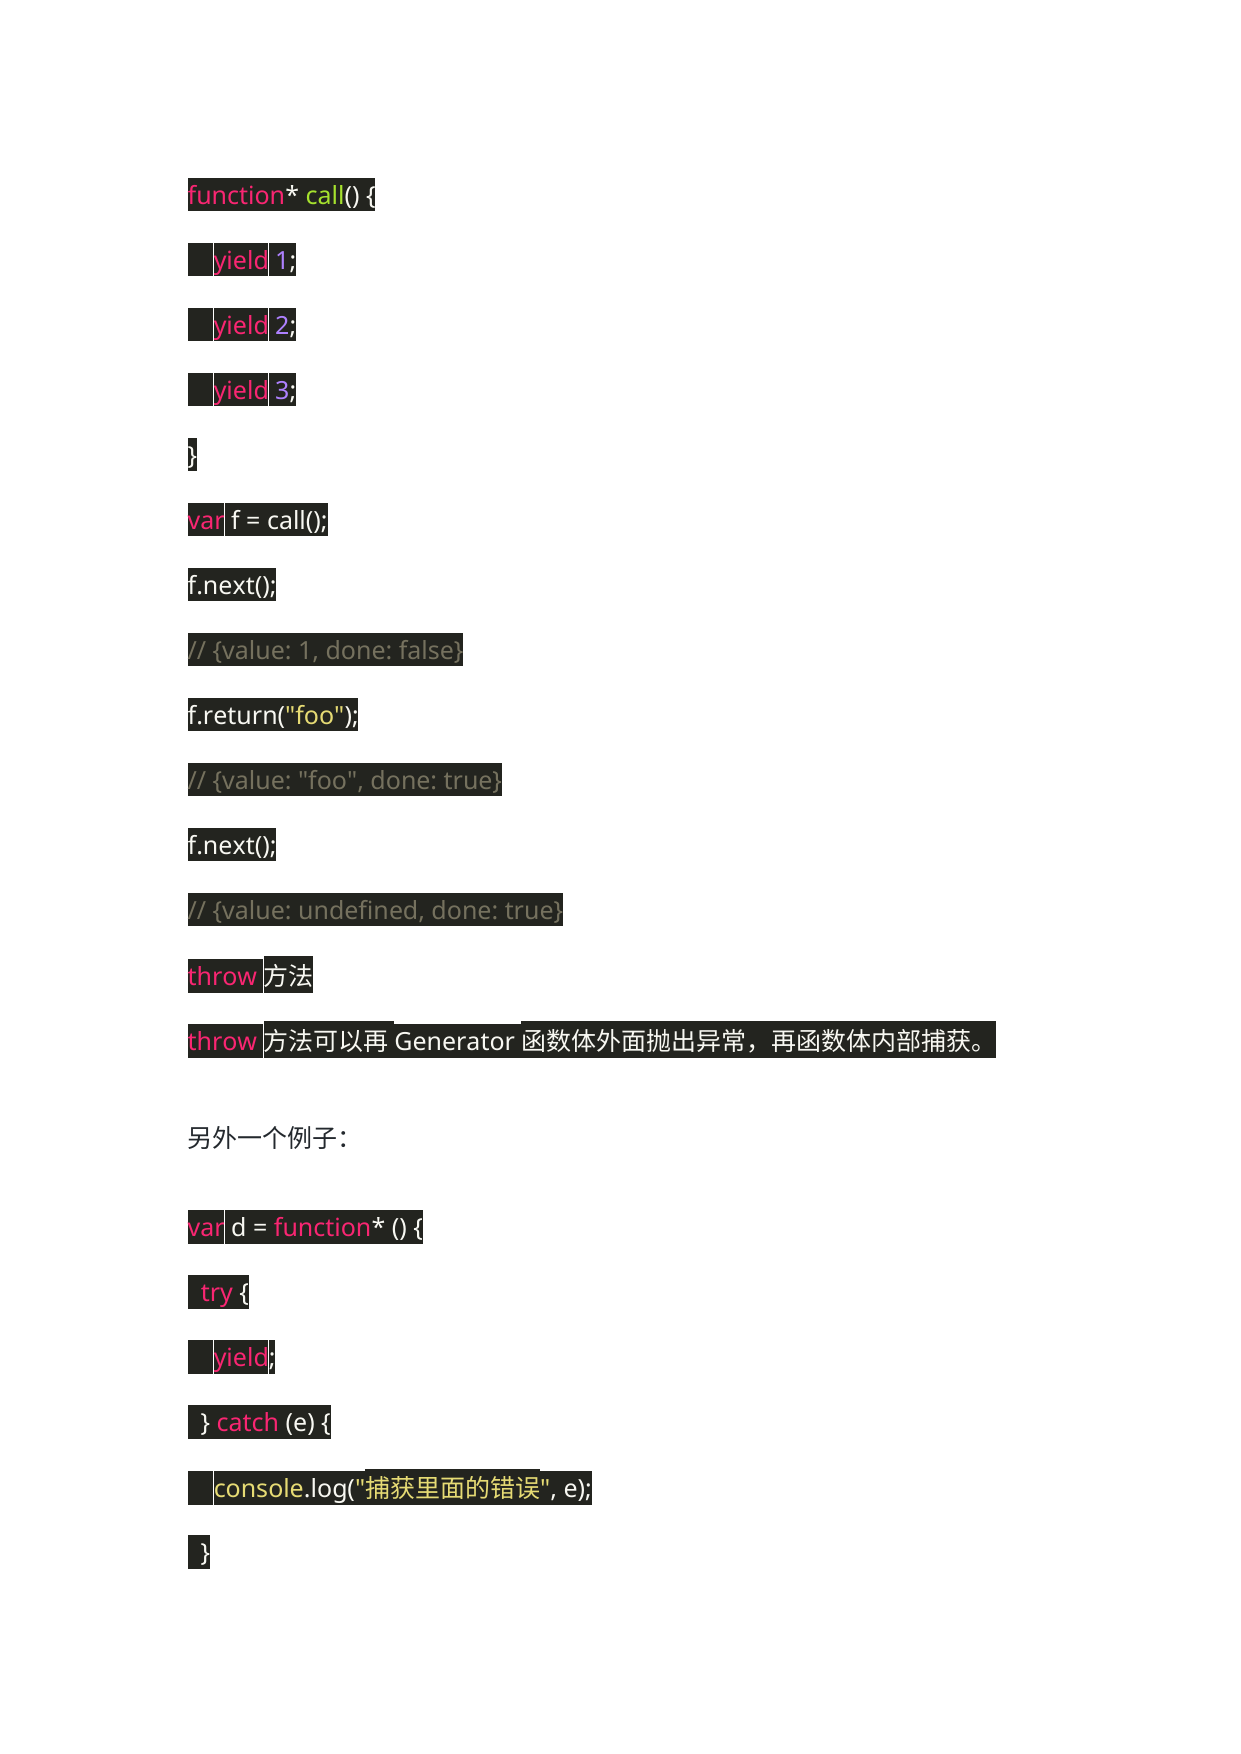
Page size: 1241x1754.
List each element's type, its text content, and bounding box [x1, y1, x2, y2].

text f.next(); [187, 812, 1053, 877]
text throw 方法 [187, 942, 1053, 1007]
text } catch (e) { [187, 1389, 1053, 1454]
text yield 3; [187, 357, 1053, 422]
text // {value: undefined, done: true} [187, 877, 1053, 942]
text } [187, 1519, 1053, 1584]
text f.return("foo"); [187, 682, 1053, 747]
text function* call() { [187, 162, 1053, 227]
text 另外一个例子： [187, 1104, 1053, 1169]
text var d = function* () { [187, 1194, 1053, 1259]
text f.next(); [187, 552, 1053, 617]
text var f = call(); [187, 487, 1053, 552]
text } [187, 422, 1053, 487]
text // {value: 1, done: false} [187, 617, 1053, 682]
text yield; [187, 1324, 1053, 1389]
text console.log("捕获里面的错误", e); [187, 1454, 1053, 1519]
text try { [187, 1259, 1053, 1324]
text yield 1; [187, 227, 1053, 292]
text throw 方法可以再 Generator 函数体外面抛出异常，再函数体内部捕获。 [187, 1007, 1053, 1072]
text yield 2; [187, 292, 1053, 357]
text // {value: "foo", done: true} [187, 747, 1053, 812]
